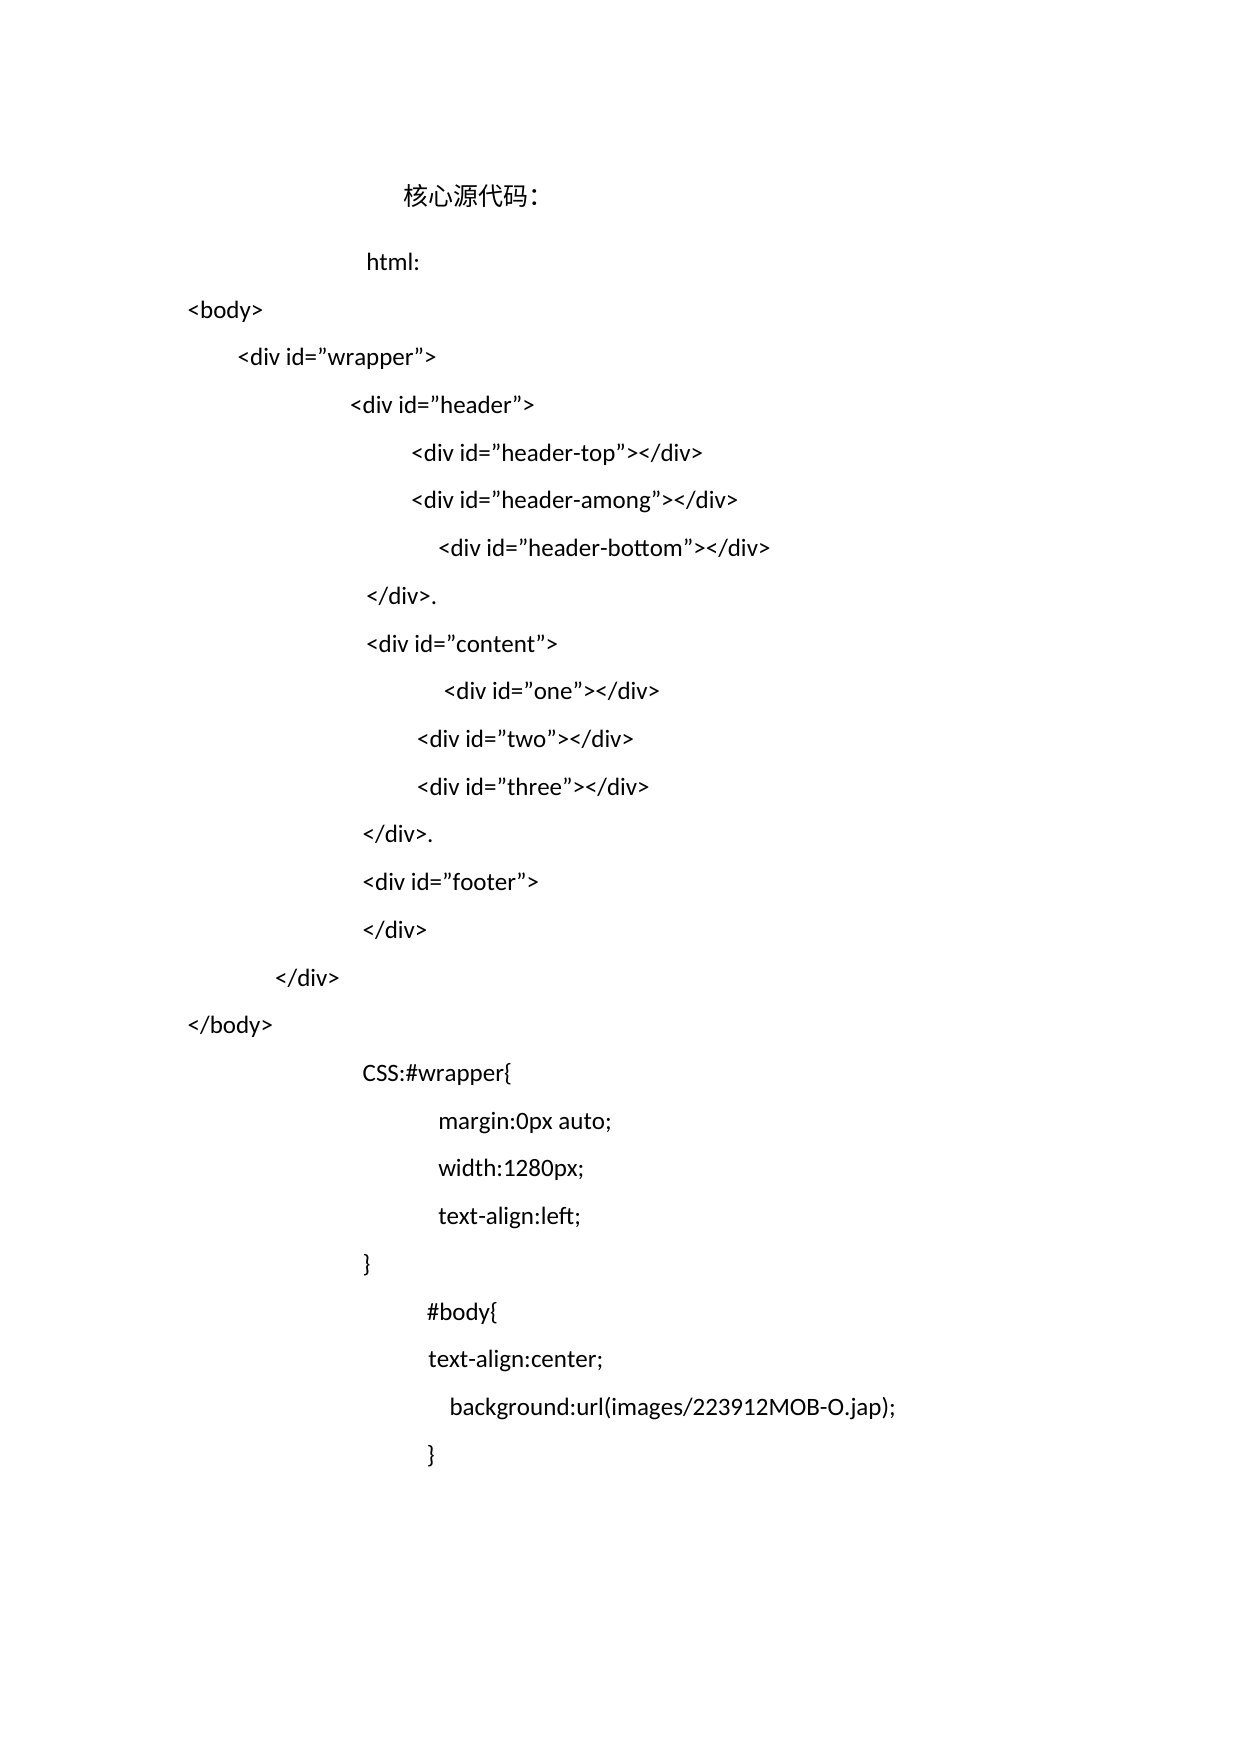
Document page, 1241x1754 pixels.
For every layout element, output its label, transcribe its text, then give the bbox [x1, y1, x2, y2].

text #body{ [410, 1295, 1053, 1327]
text </div>. [366, 579, 1053, 612]
text html: [366, 245, 1053, 278]
text 核心源代码： [366, 162, 1053, 227]
text <body> [187, 293, 1053, 325]
text <div id=”three”></div> [366, 770, 1053, 802]
text </div>. [187, 818, 1053, 850]
text <div id=”header-bottom”></div> [410, 531, 1053, 564]
text text-align:center; [366, 1342, 1053, 1375]
text <div id=”header-top”></div> [366, 436, 1053, 468]
text width:1280px; [410, 1152, 1053, 1184]
text <div id=”footer”> [187, 865, 1053, 898]
text text-align:left; [410, 1199, 1053, 1232]
text <div id=”two”></div> [366, 722, 1053, 755]
text background:url(images/223912MOB-O.jap); [410, 1390, 1053, 1423]
text <div id=”one”></div> [410, 674, 1053, 707]
text </body> [187, 1008, 1053, 1041]
text <div id=”header”> [187, 388, 1053, 421]
text CSS:#wrapper{ [187, 1056, 1053, 1089]
text <div id=”wrapper”> [187, 341, 1053, 373]
text margin:0px auto; [410, 1104, 1053, 1136]
text } [410, 1438, 1053, 1470]
text } [187, 1247, 1053, 1279]
text </div> [187, 913, 1053, 946]
text <div id=”header-among”></div> [366, 484, 1053, 516]
text </div> [187, 961, 1053, 993]
text <div id=”content”> [366, 627, 1053, 659]
